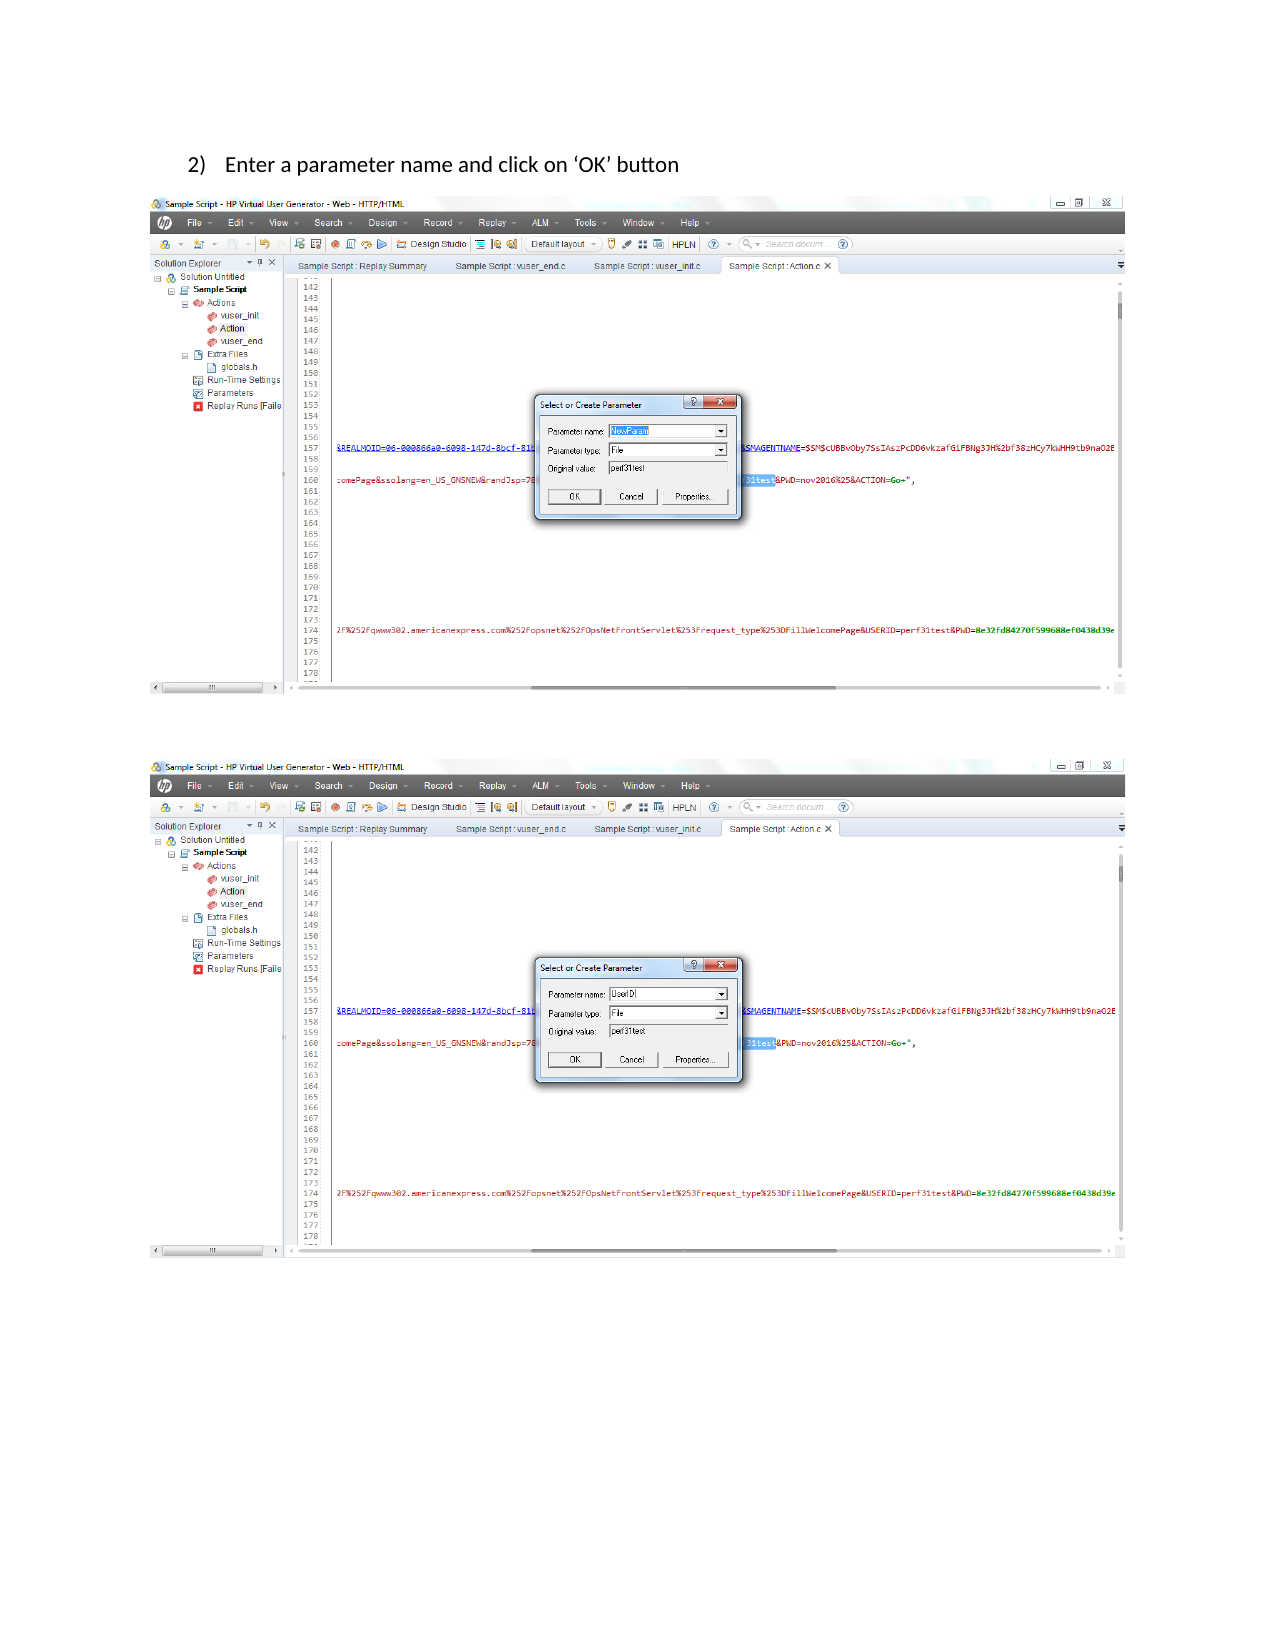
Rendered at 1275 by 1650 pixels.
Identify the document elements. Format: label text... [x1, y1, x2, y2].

picture [150, 759, 1125, 1258]
picture [150, 196, 1125, 694]
list Enter a parameter name and click on ‘OK’ button [187, 150, 1125, 178]
